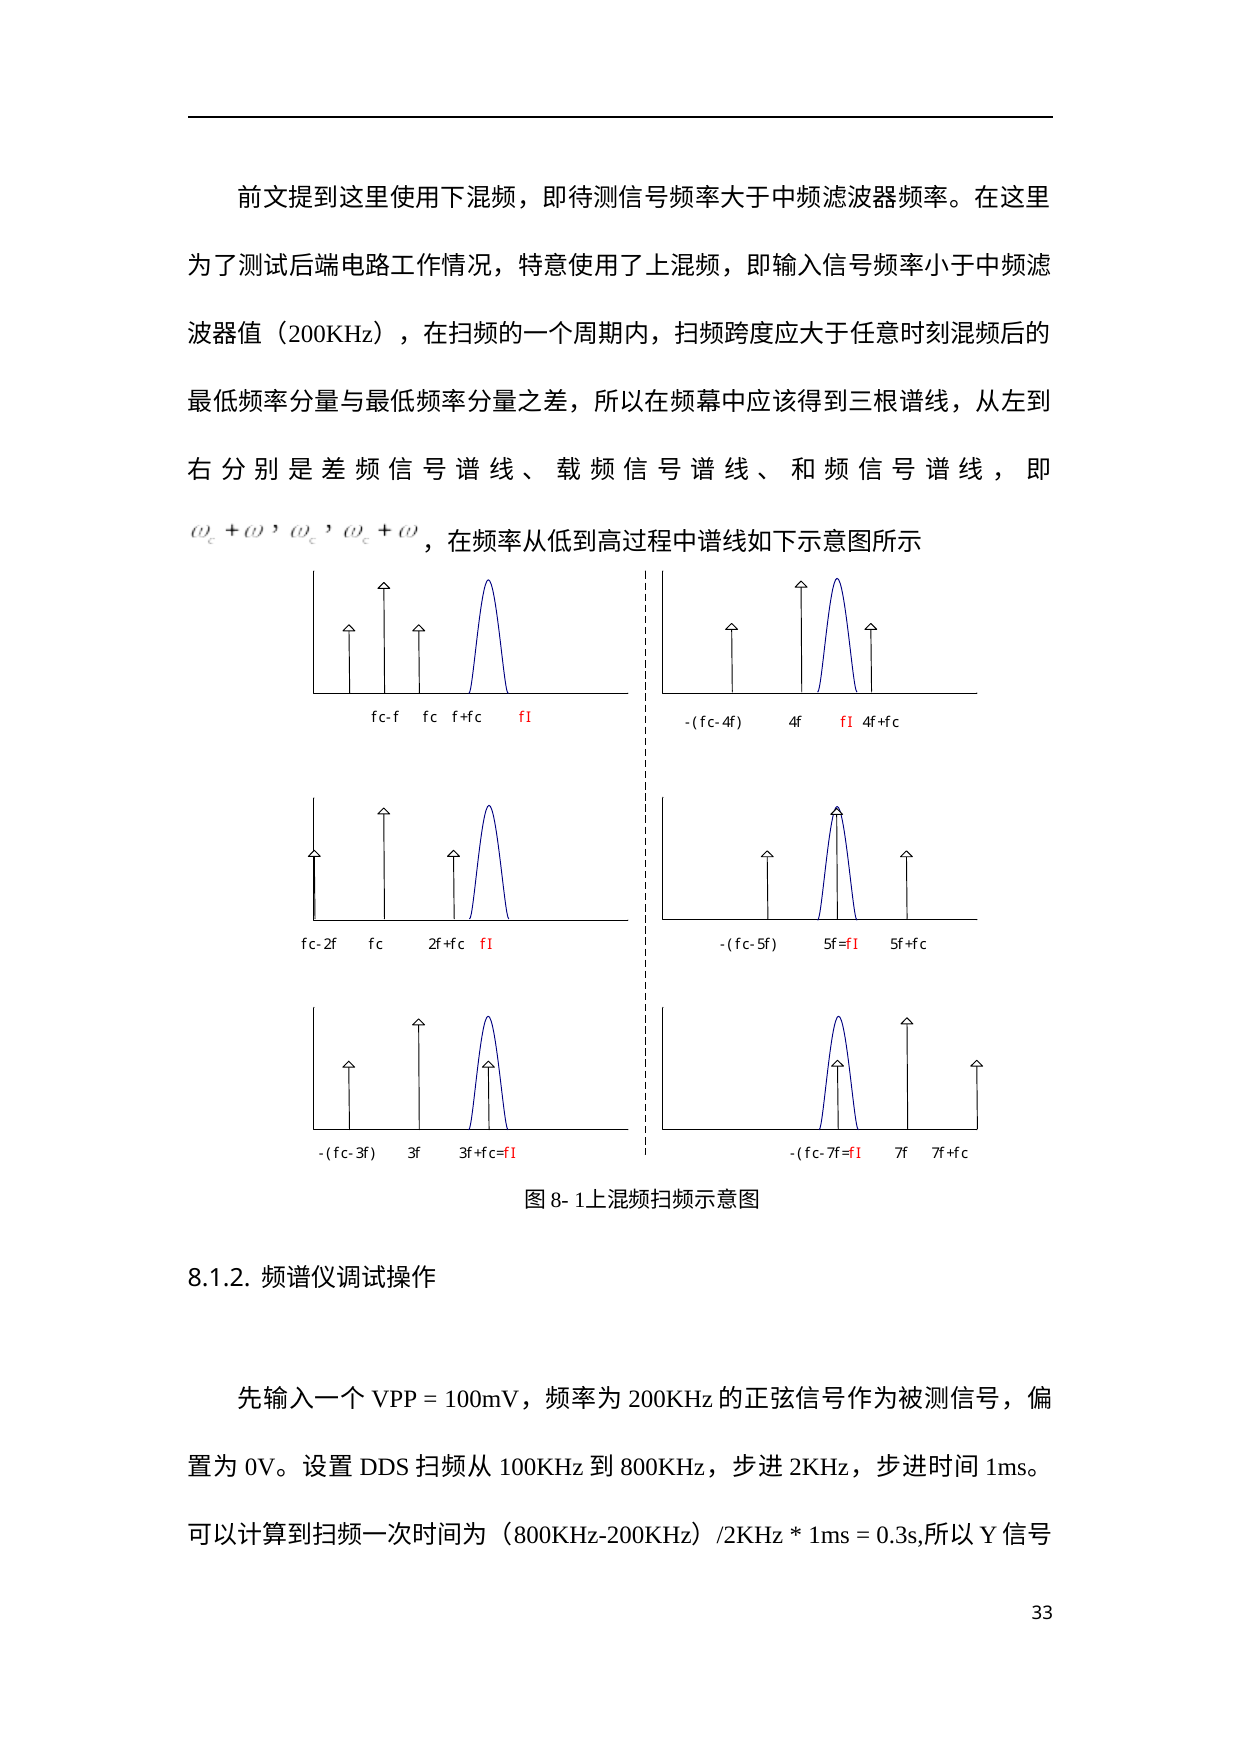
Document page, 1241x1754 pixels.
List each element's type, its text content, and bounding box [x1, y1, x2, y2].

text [187, 1363, 1053, 1567]
subtitle 频谱仪调试操作 [187, 1241, 1053, 1309]
text 前文提到这里使用下混频，即待测信号频率大于中频滤波器频率。在这里为了测试后端电路工作情况，特意使用了上混频，即输入信号频率小于中频滤波器值（200KHz），在扫频的一个周期内，扫频跨度应大于任意时刻混频后的最低频率分量与最低频率分量之差，所以在频幕中应该得到三根谱线，从左到右分别是差频信号谱线、载频信号谱线、和频信号谱线，即，在频率从低到高过程中谱线如下示意图所示 [187, 162, 1053, 569]
text 图8- 1上混频扫频示意图 [187, 1180, 1053, 1214]
